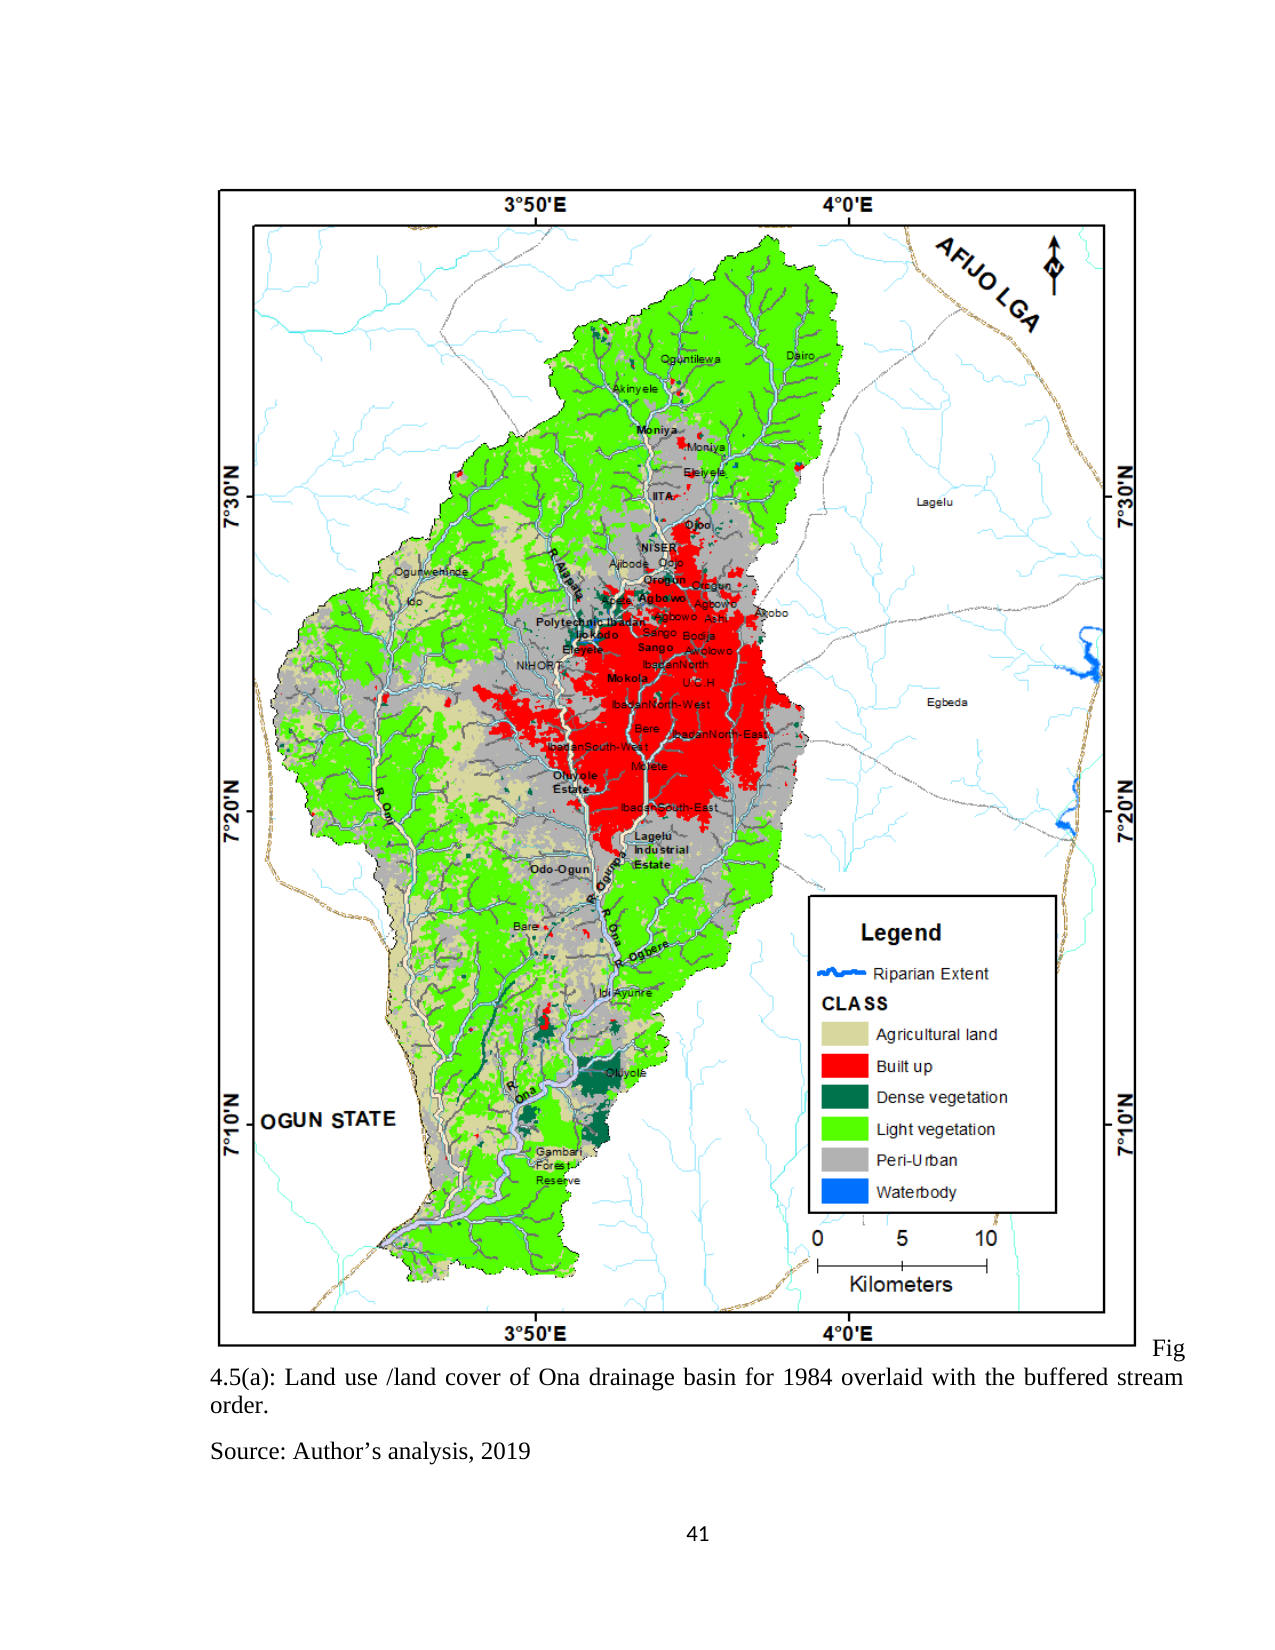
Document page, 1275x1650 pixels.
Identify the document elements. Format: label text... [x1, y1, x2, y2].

picture [210, 150, 1143, 1357]
text Source: Author’s analysis, 2019 [210, 1436, 1185, 1465]
